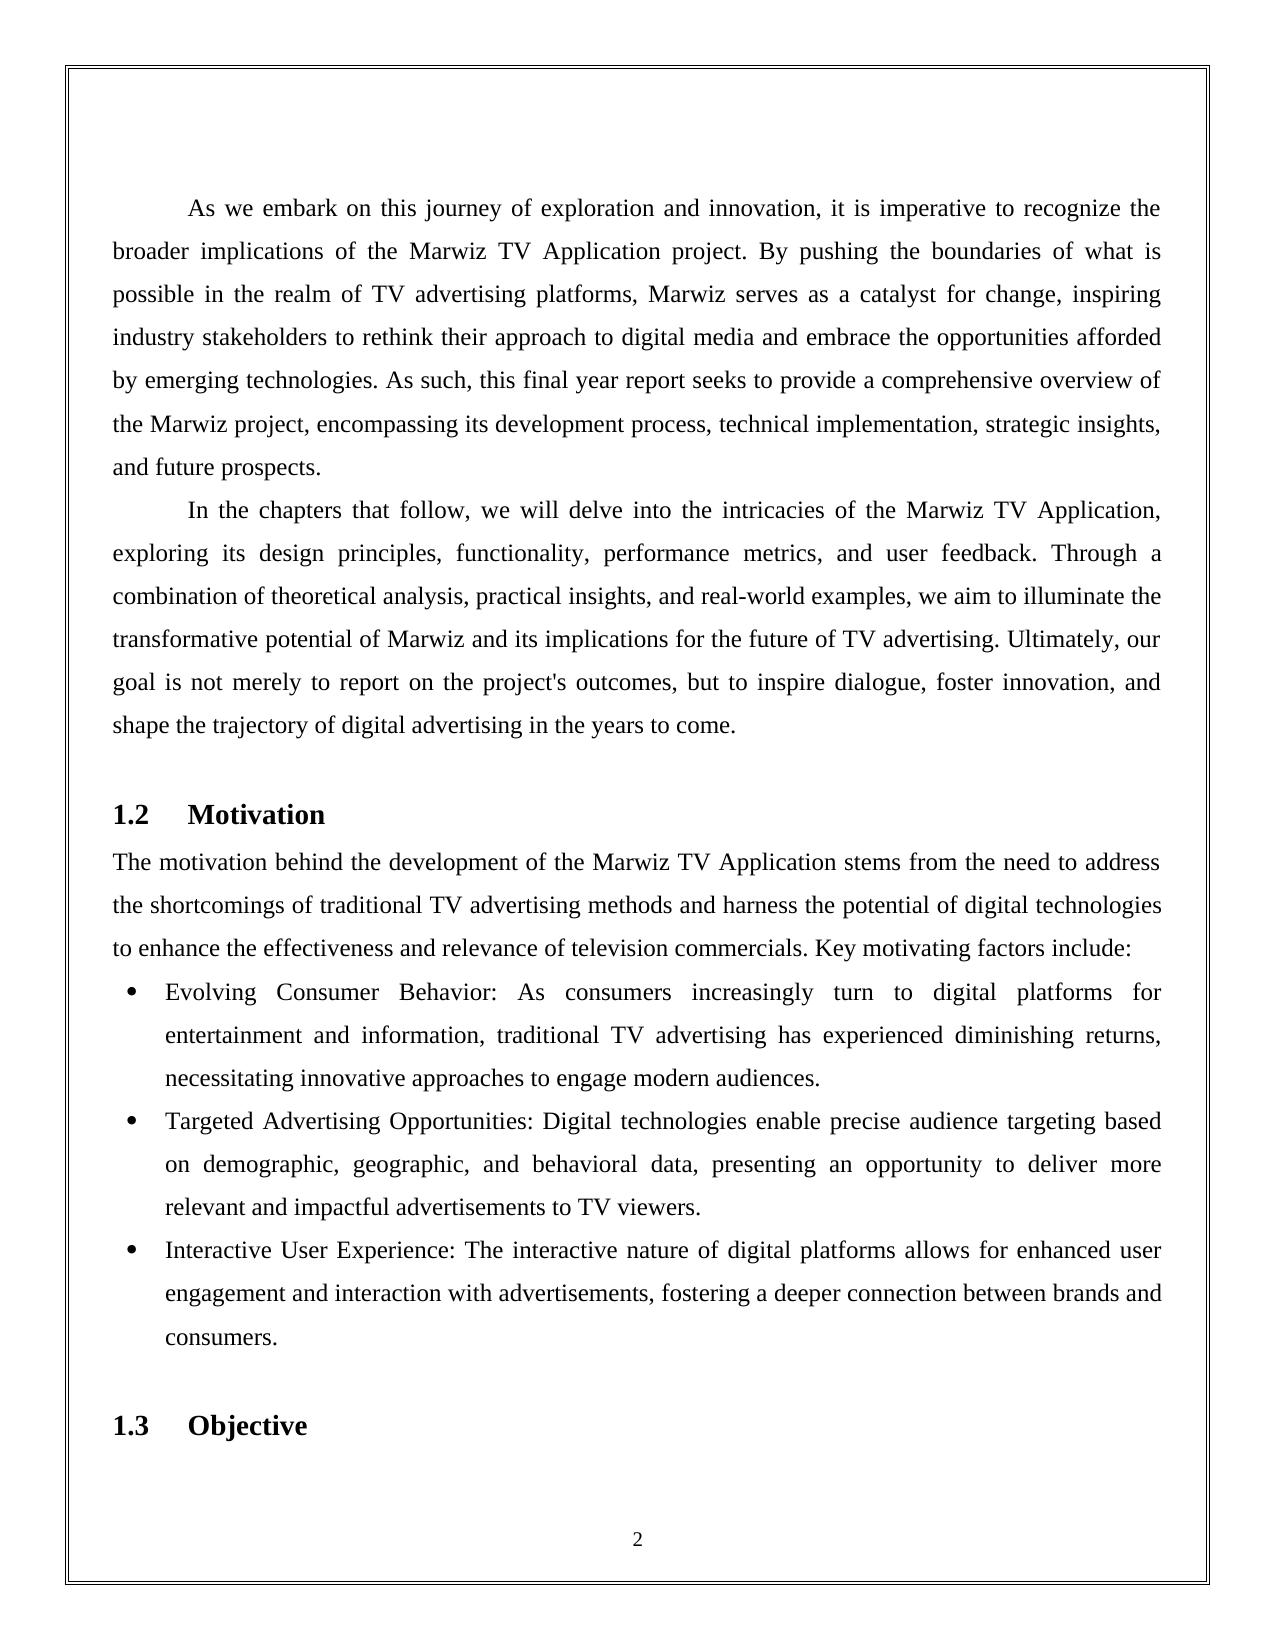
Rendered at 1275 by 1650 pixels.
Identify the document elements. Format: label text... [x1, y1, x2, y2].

list Evolving Consumer Behavior: As consumers increasingly turn to digital platforms for entertainment and information, traditional TV advertising has experienced diminishing returns, necessitating innovative approaches to engage modern audiences. [127, 977, 1162, 1092]
text In the chapters that follow, we will delve into the intricacies of the Marwiz TV Application, exploring its design principles, functionality, performance metrics, and user feedback. Through a combination of theoretical analysis, practical insights, and real-world examples, we aim to illuminate the transformative potential of Marwiz and its implications for the future of TV advertising. Ultimately, our goal is not merely to report on the project's outcomes, but to inspire dialogue, foster innovation, and shape the trajectory of digital advertising in the years to come. [112, 495, 1162, 739]
list Targeted Advertising Opportunities: Digital technologies enable precise audience targeting based on demographic, geographic, and behavioral data, presenting an opportunity to deliver more relevant and impactful advertisements to TV viewers. [127, 1106, 1162, 1221]
text The motivation behind the development of the Marwiz TV Application stems from the need to address the shortcomings of traditional TV advertising methods and harness the potential of digital technologies to enhance the effectiveness and relevance of television commercials. Key motivating factors include: [112, 847, 1162, 962]
list Objective [112, 1408, 1162, 1441]
list Motivation [112, 797, 1162, 830]
text As we embark on this journey of exploration and innovation, it is imperative to recognize the broader implications of the Marwiz TV Application project. By pushing the boundaries of what is possible in the realm of TV advertising platforms, Marwiz serves as a catalyst for change, inspiring industry stakeholders to rethink their approach to digital media and embrace the opportunities afforded by emerging technologies. As such, this final year report seeks to provide a comprehensive overview of the Marwiz project, encompassing its development process, technical implementation, strategic insights, and future prospects. [112, 193, 1162, 481]
list Interactive User Experience: The interactive nature of digital platforms allows for enhanced user engagement and interaction with advertisements, fostering a deeper connection between brands and consumers. [127, 1235, 1162, 1350]
